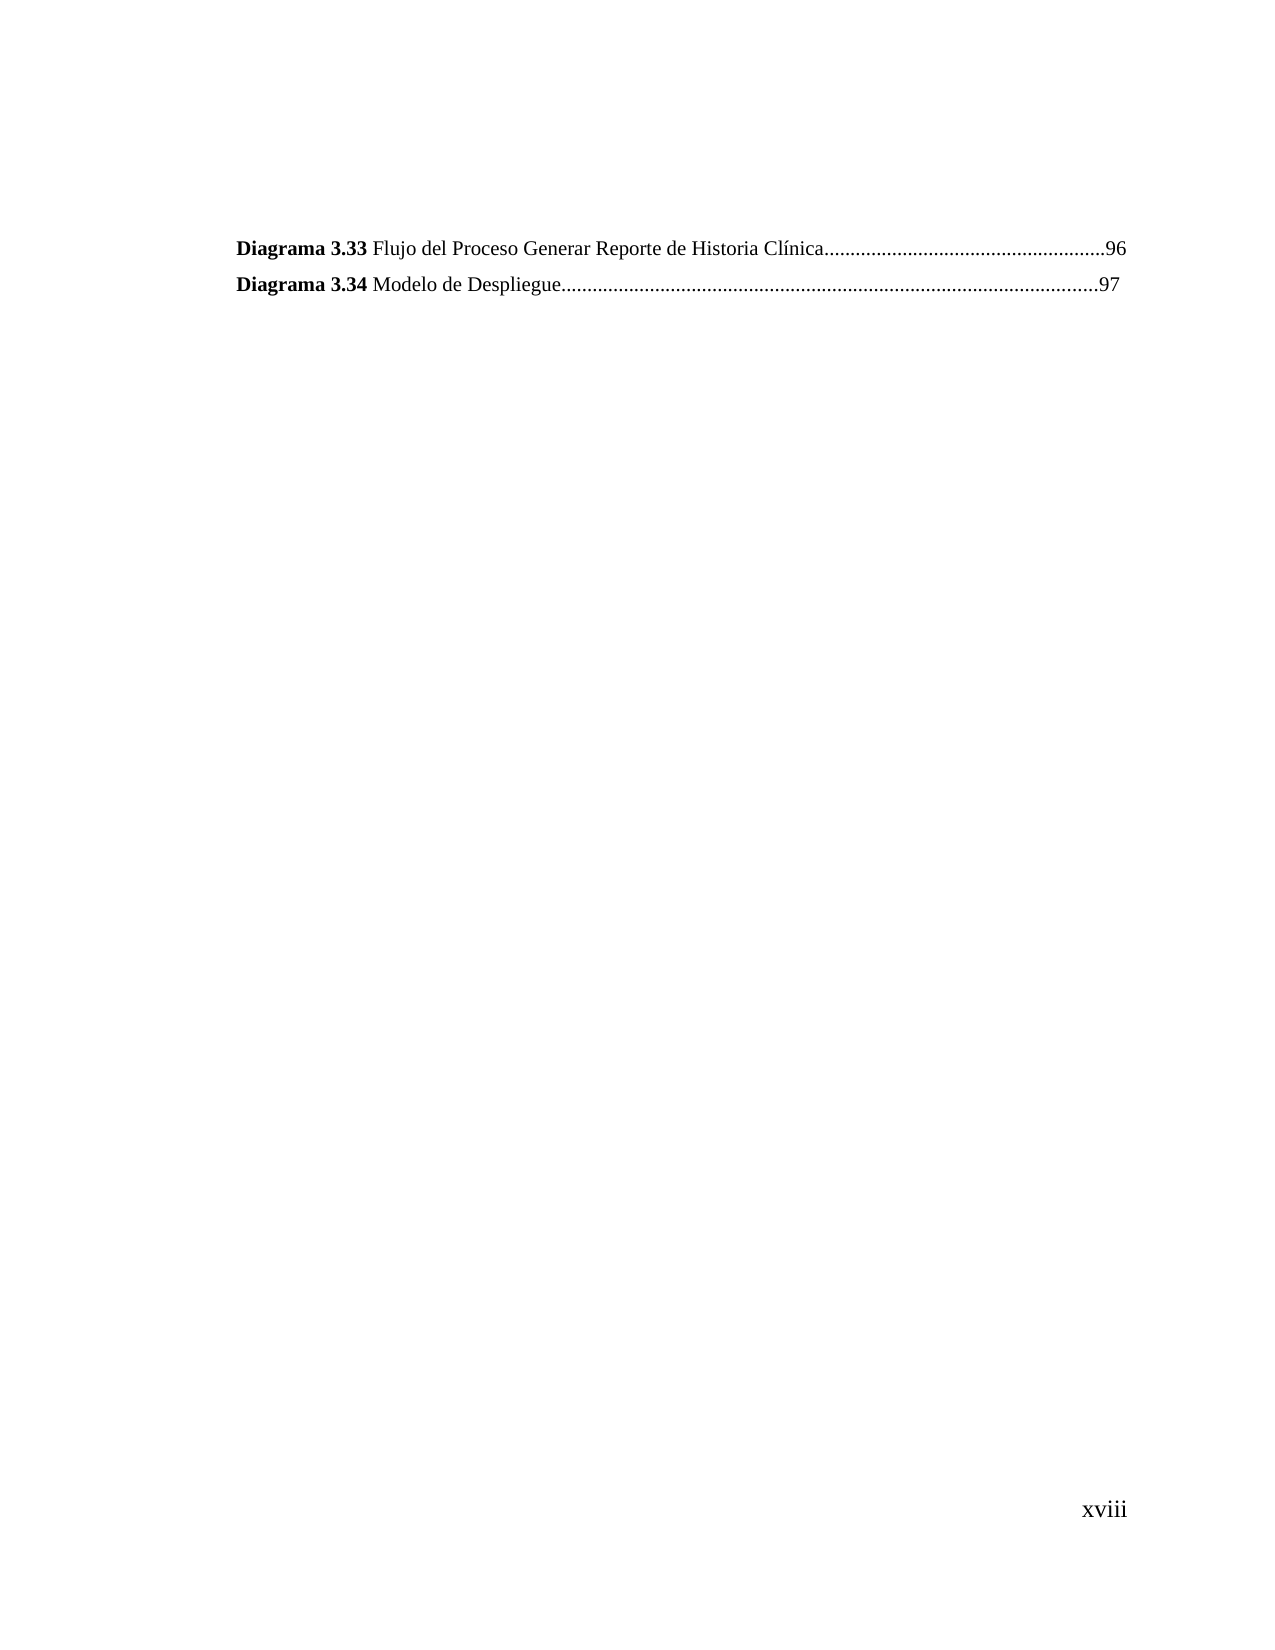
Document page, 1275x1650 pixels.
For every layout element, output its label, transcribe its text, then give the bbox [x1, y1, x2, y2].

text Diagrama 3.33 Flujo del Proceso Generar Reporte de Historia Clínica 96 [236, 236, 1127, 260]
text Diagrama 3.34 Modelo de Despliegue 97 [236, 272, 1127, 296]
